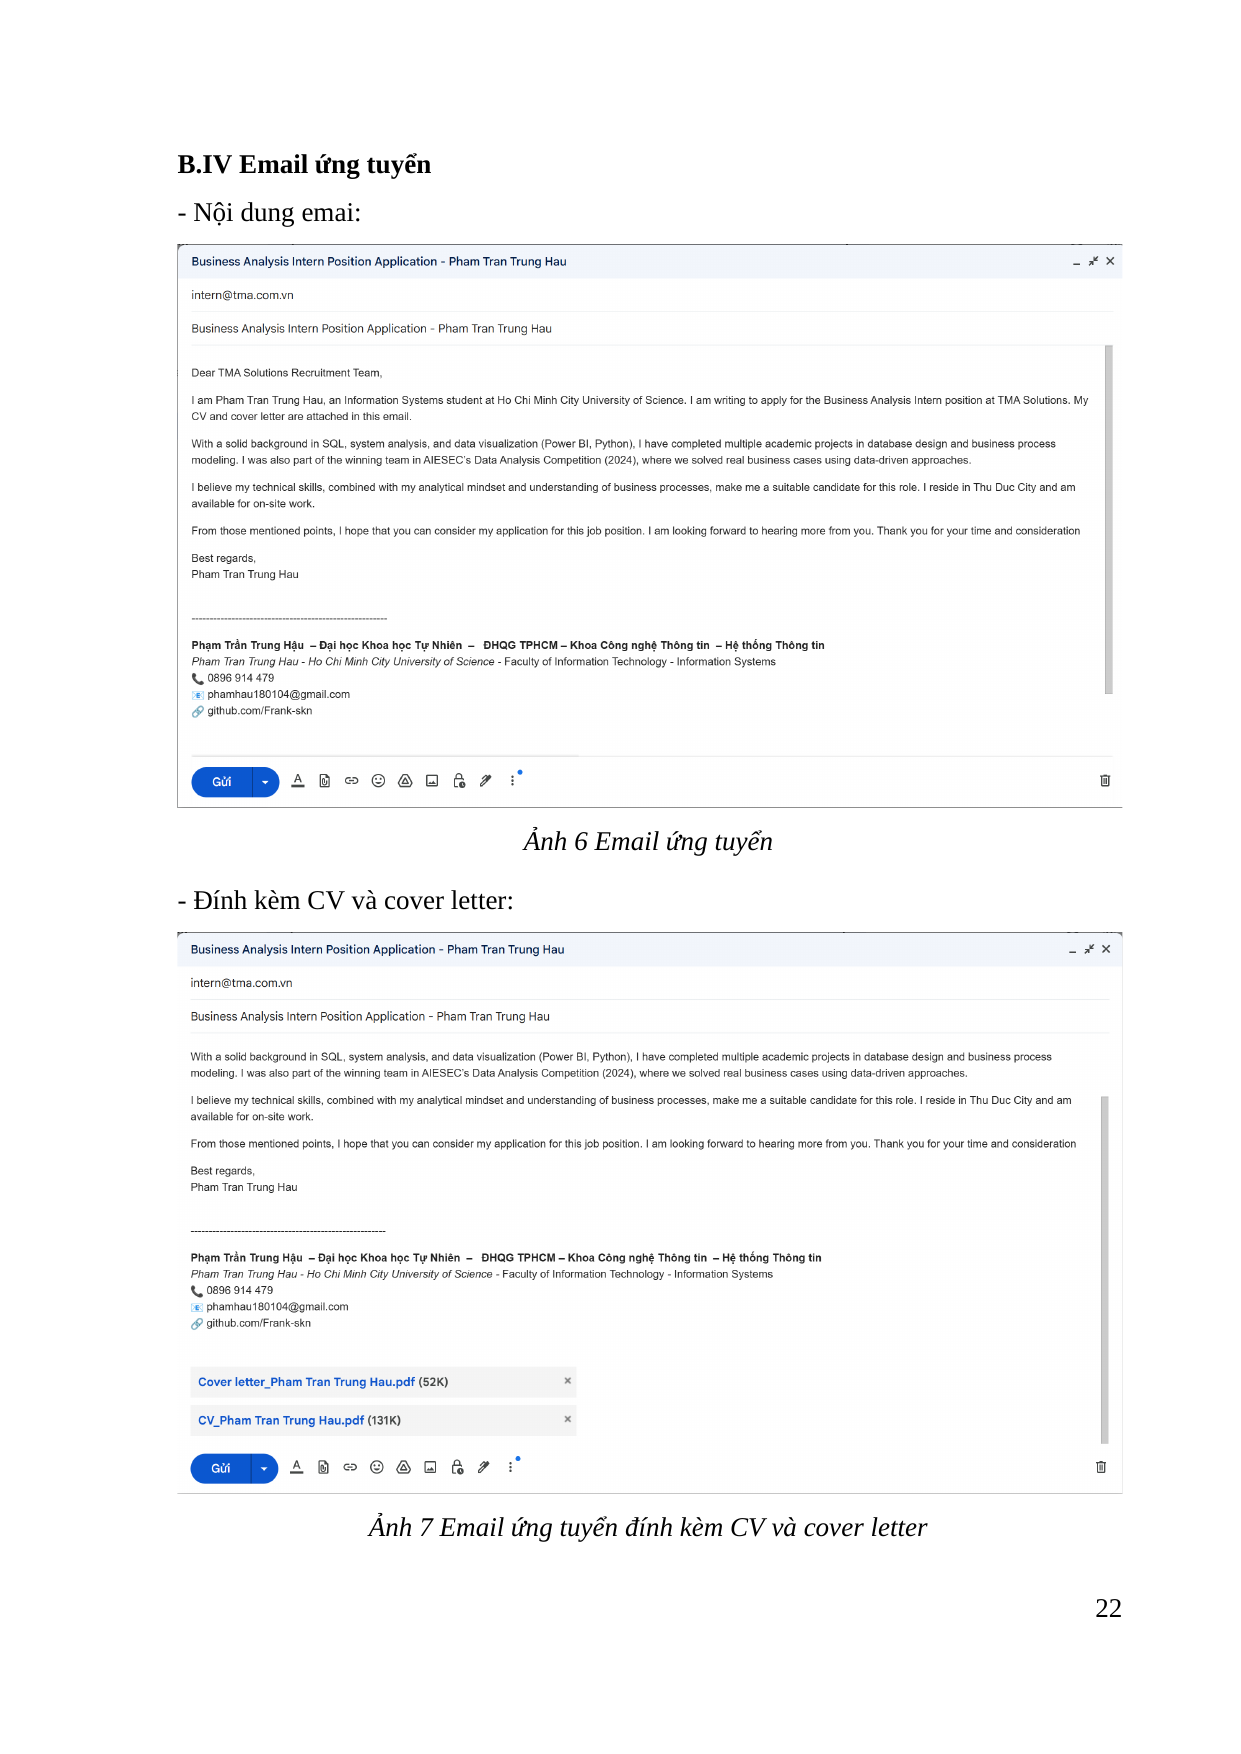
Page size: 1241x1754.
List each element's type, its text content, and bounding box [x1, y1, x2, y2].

subtitle Email ứng tuyển [177, 148, 1122, 179]
text Ảnh 7 Email ứng tuyển đính kèm CV và cover letter [177, 1511, 1122, 1542]
picture [177, 932, 1123, 1494]
text Ảnh 6 Email ứng tuyển [177, 825, 1122, 856]
text - Nội dung emai: [177, 196, 1122, 227]
picture [177, 244, 1123, 808]
text - Đính kèm CV và cover letter: [177, 884, 1122, 915]
